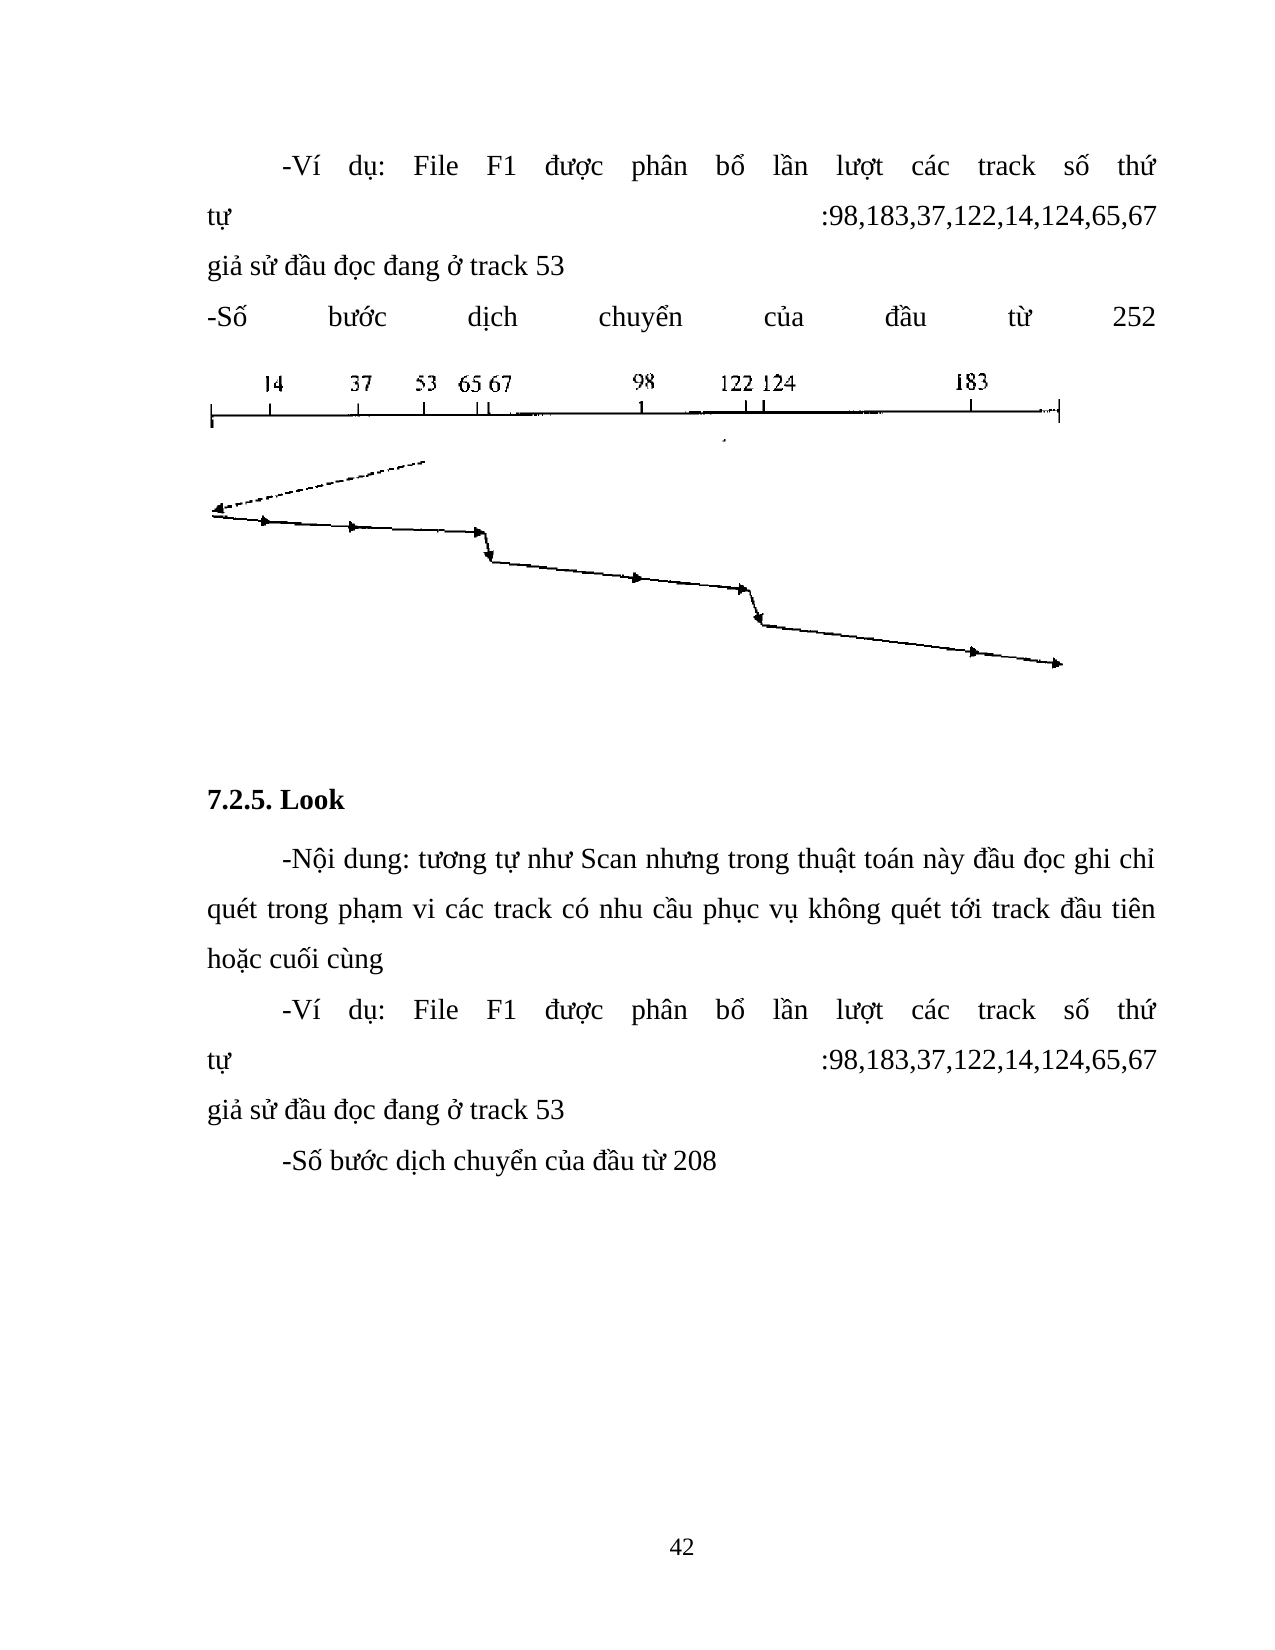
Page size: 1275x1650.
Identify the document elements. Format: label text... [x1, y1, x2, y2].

picture [206, 346, 1099, 739]
text -Ví dụ: File F1 được phân bổ lần lượt các track số thứ tự :98,183,37,122,14,124,65,67 giả sử đầu đọc đang ở track 53 [207, 992, 1157, 1126]
text -Ví dụ: File F1 được phân bổ lần lượt các track số thứ tự :98,183,37,122,14,124,65,67 giả sử đầu đọc đang ở track 53 [207, 148, 1157, 282]
text -Nội dung: tương tự như Scan nhưng trong thuật toán này đầu đọc ghi chỉ quét trong phạm vi các track có nhu cầu phục vụ không quét tới track đầu tiên hoặc cuối cùng [207, 841, 1157, 975]
text -Số bước dịch chuyển của đầu từ 208 [207, 1143, 1157, 1176]
subtitle 7.2.5. Look [207, 782, 1157, 816]
